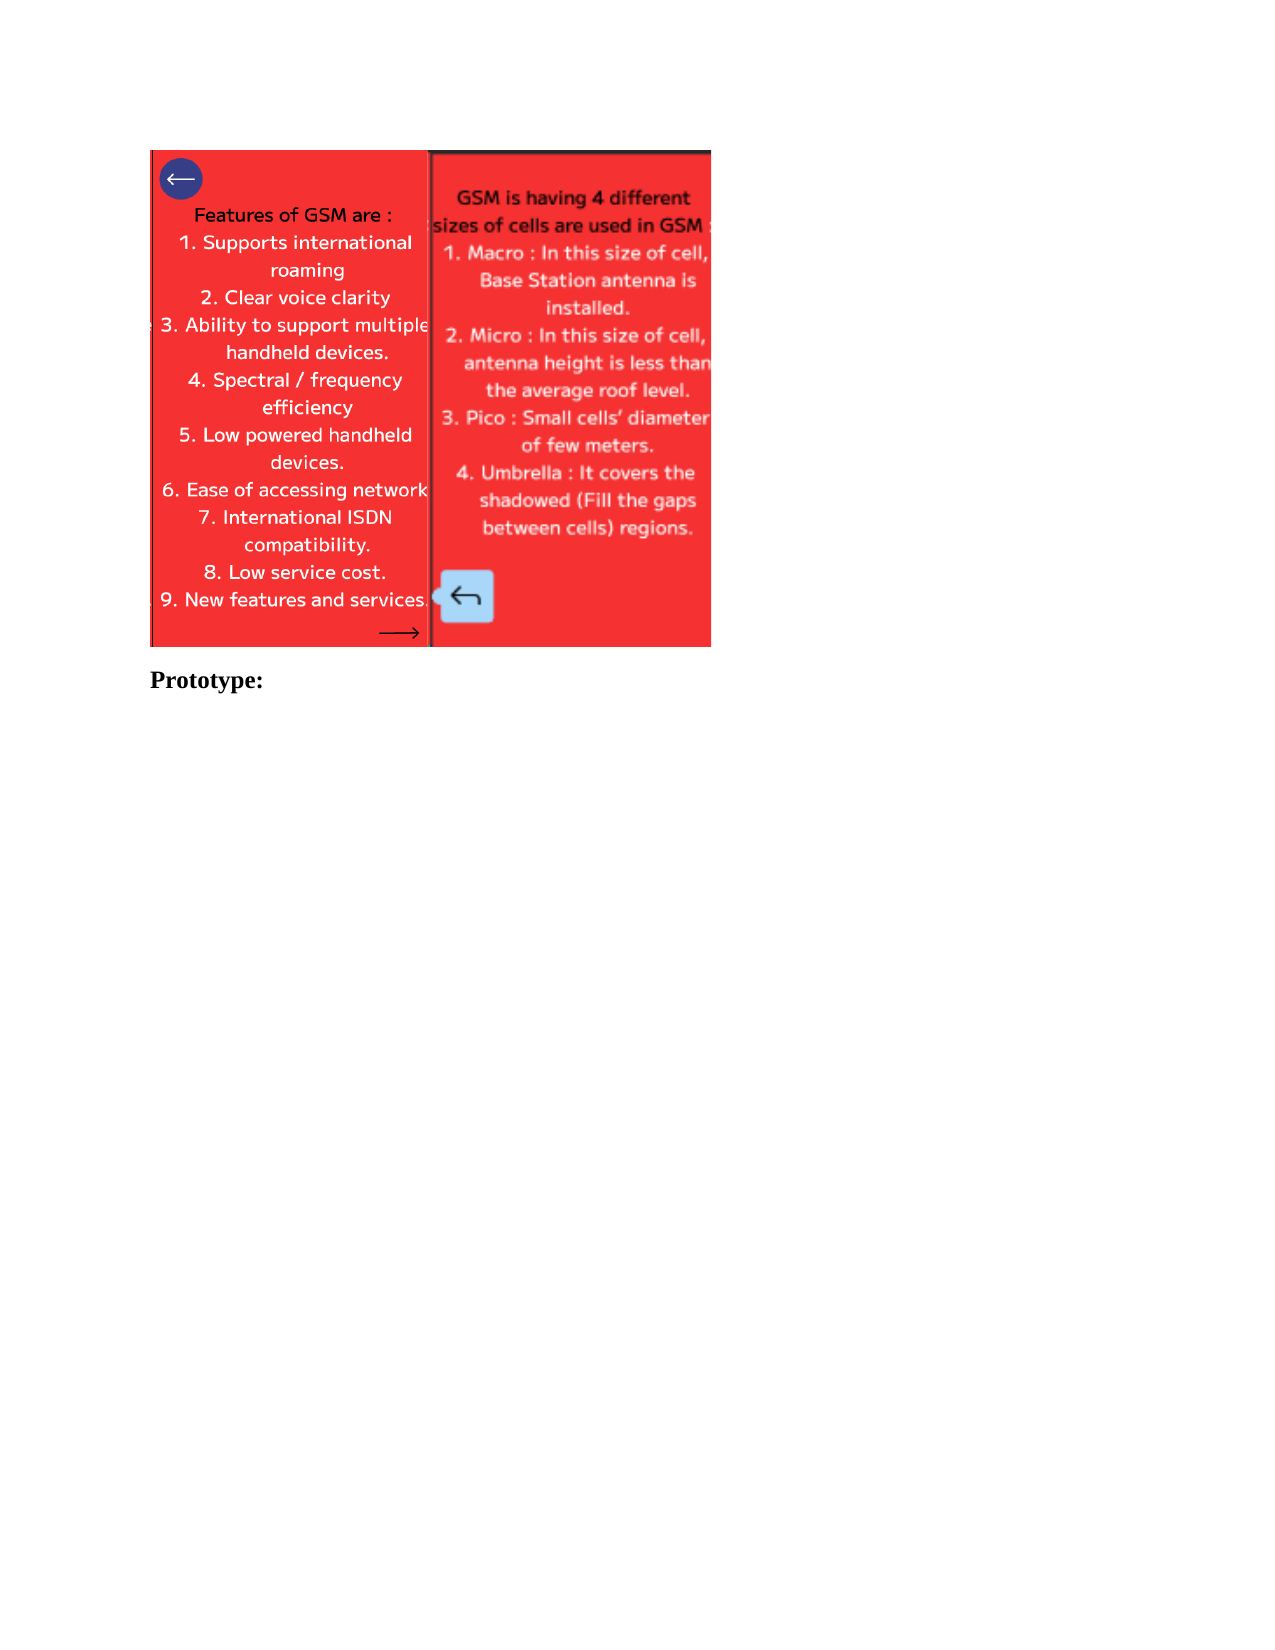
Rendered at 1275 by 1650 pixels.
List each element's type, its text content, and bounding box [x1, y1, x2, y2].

picture [150, 150, 712, 647]
text Prototype: [150, 665, 1125, 694]
